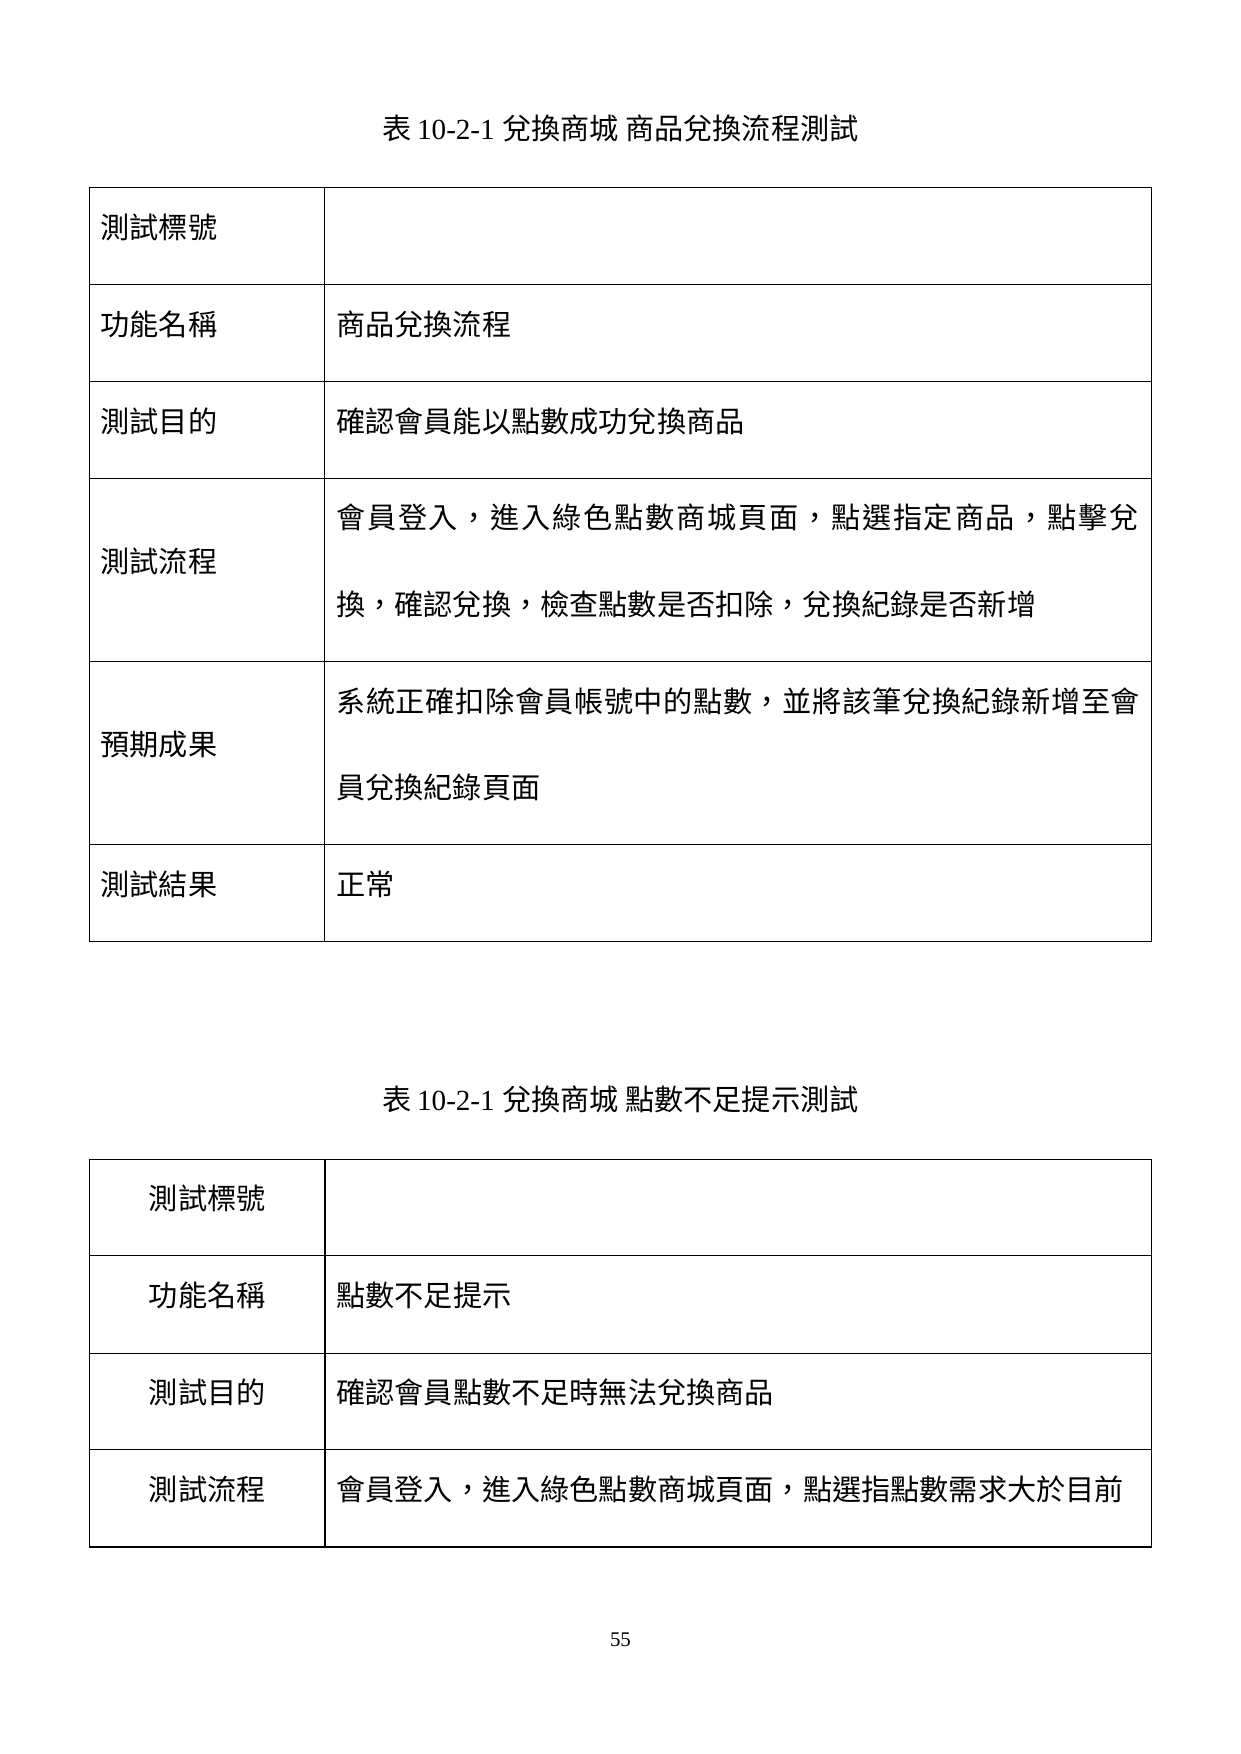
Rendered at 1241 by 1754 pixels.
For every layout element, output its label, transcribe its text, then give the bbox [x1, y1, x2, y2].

table_cell 商品兌換流程 [325, 285, 1151, 381]
table_header [325, 188, 1151, 284]
table_cell 功能名稱 [90, 1256, 324, 1352]
table_header [326, 1160, 1151, 1255]
table_cell 測試結果 [90, 845, 324, 941]
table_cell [326, 1450, 1151, 1546]
table_cell 測試流程 [90, 1450, 324, 1546]
table_cell 確認會員能以點數成功兌換商品 [325, 382, 1151, 478]
table_cell 測試目的 [90, 1354, 324, 1449]
table_cell 點數不足提示 [326, 1256, 1151, 1352]
text 表10-2-1 兌換商城 商品兌換流程測試 [89, 89, 1152, 164]
table_header 測試標號 [90, 1160, 324, 1255]
table_cell 測試流程 [90, 479, 324, 661]
table_cell 確認會員點數不足時無法兌換商品 [326, 1354, 1151, 1449]
table_cell 正常 [325, 845, 1151, 941]
table_cell 預期成果 [90, 662, 324, 844]
text 表10-2-1 兌換商城 點數不足提示測試 [89, 1061, 1152, 1136]
table_cell 系統正確扣除會員帳號中的點數，並將該筆兌換紀錄新增至會員兌換紀錄頁面 [325, 662, 1151, 844]
table_cell 會員登入，進入綠色點數商城頁面，點選指定商品，點擊兌換，確認兌換，檢查點數是否扣除，兌換紀錄是否新增 [325, 479, 1151, 661]
table_header 測試標號 [90, 188, 324, 284]
table_cell 測試目的 [90, 382, 324, 478]
table_cell 功能名稱 [90, 285, 324, 381]
